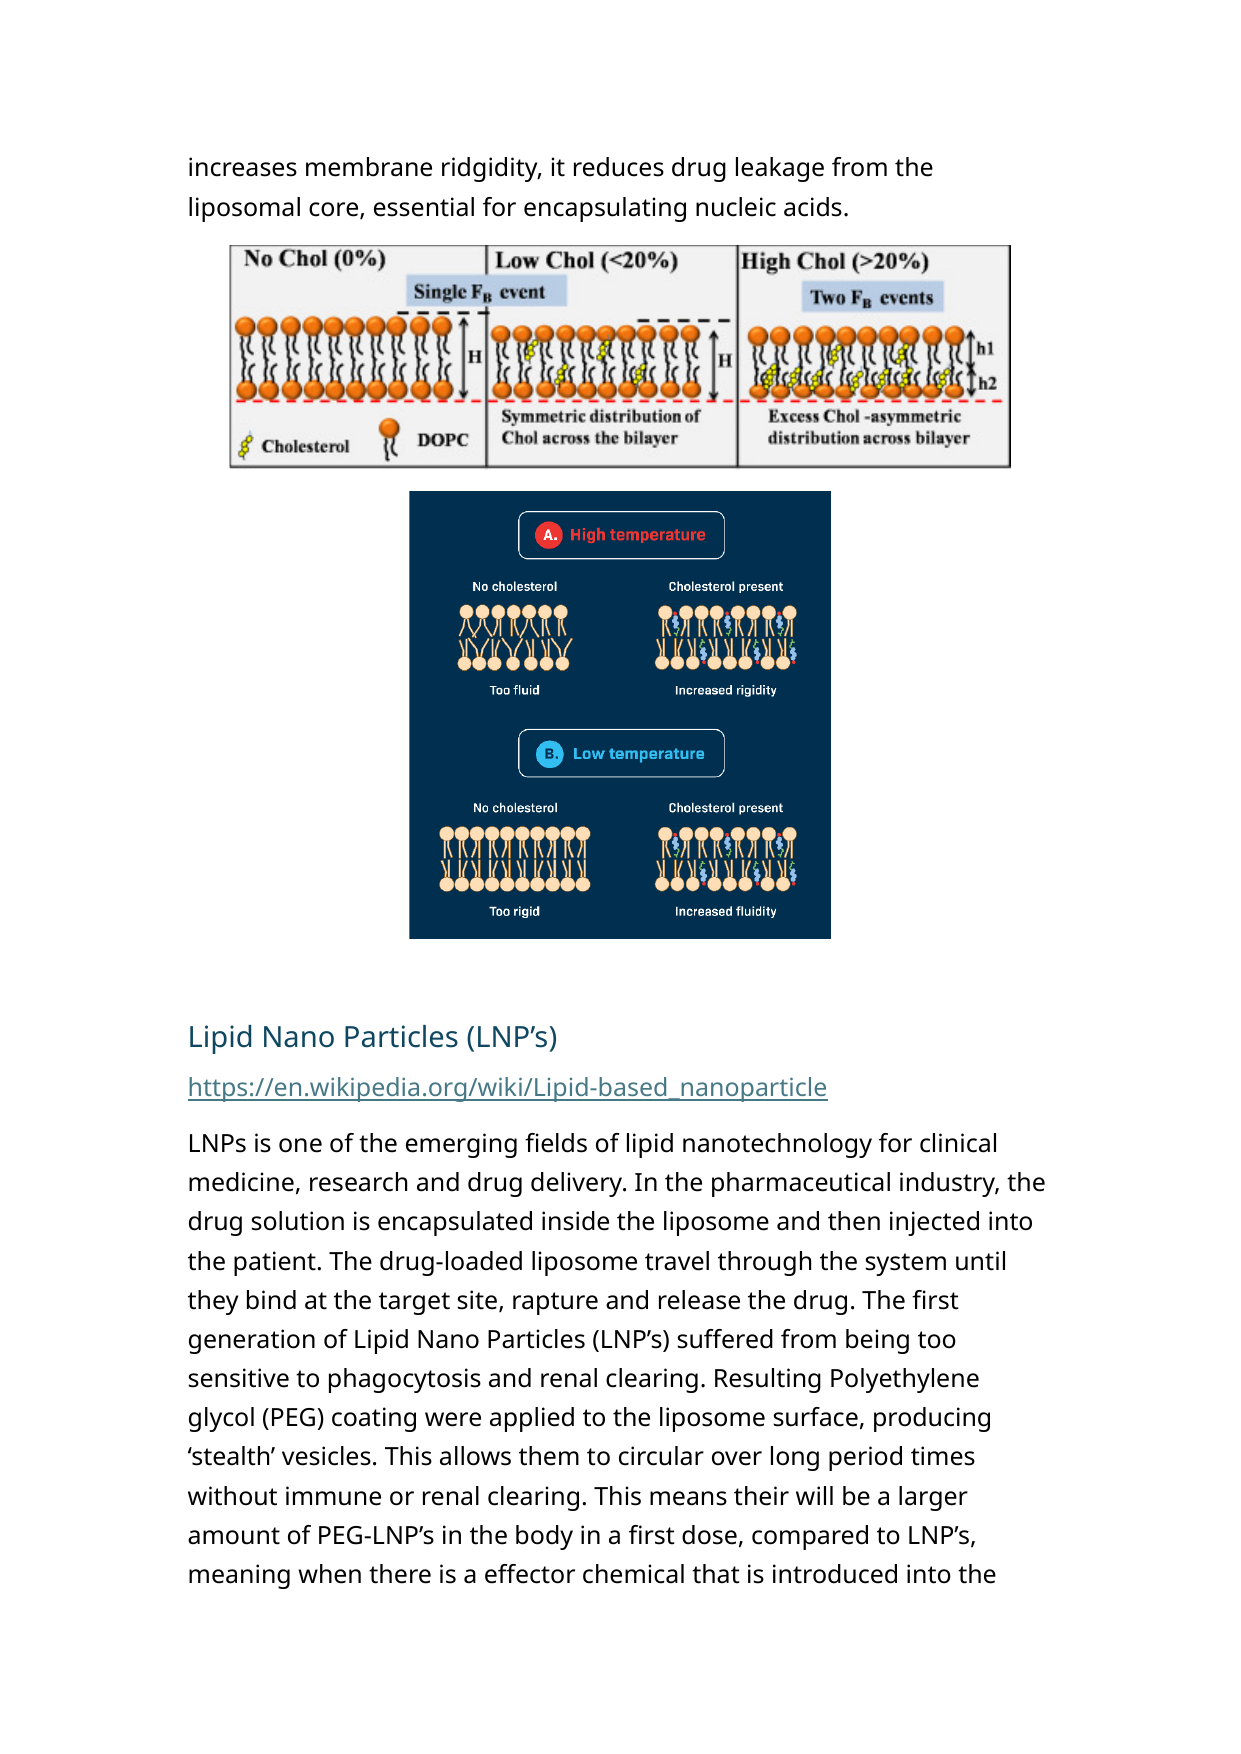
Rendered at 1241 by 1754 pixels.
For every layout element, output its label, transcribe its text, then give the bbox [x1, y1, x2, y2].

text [187, 150, 1053, 223]
picture [409, 491, 831, 939]
text https://en.wikipedia.org/wiki/Lipid-based_nanoparticle [187, 1070, 1053, 1104]
picture [229, 245, 1011, 470]
subtitle Lipid Nano Particles (LNP’s) [187, 1016, 1053, 1056]
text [187, 1126, 1053, 1591]
